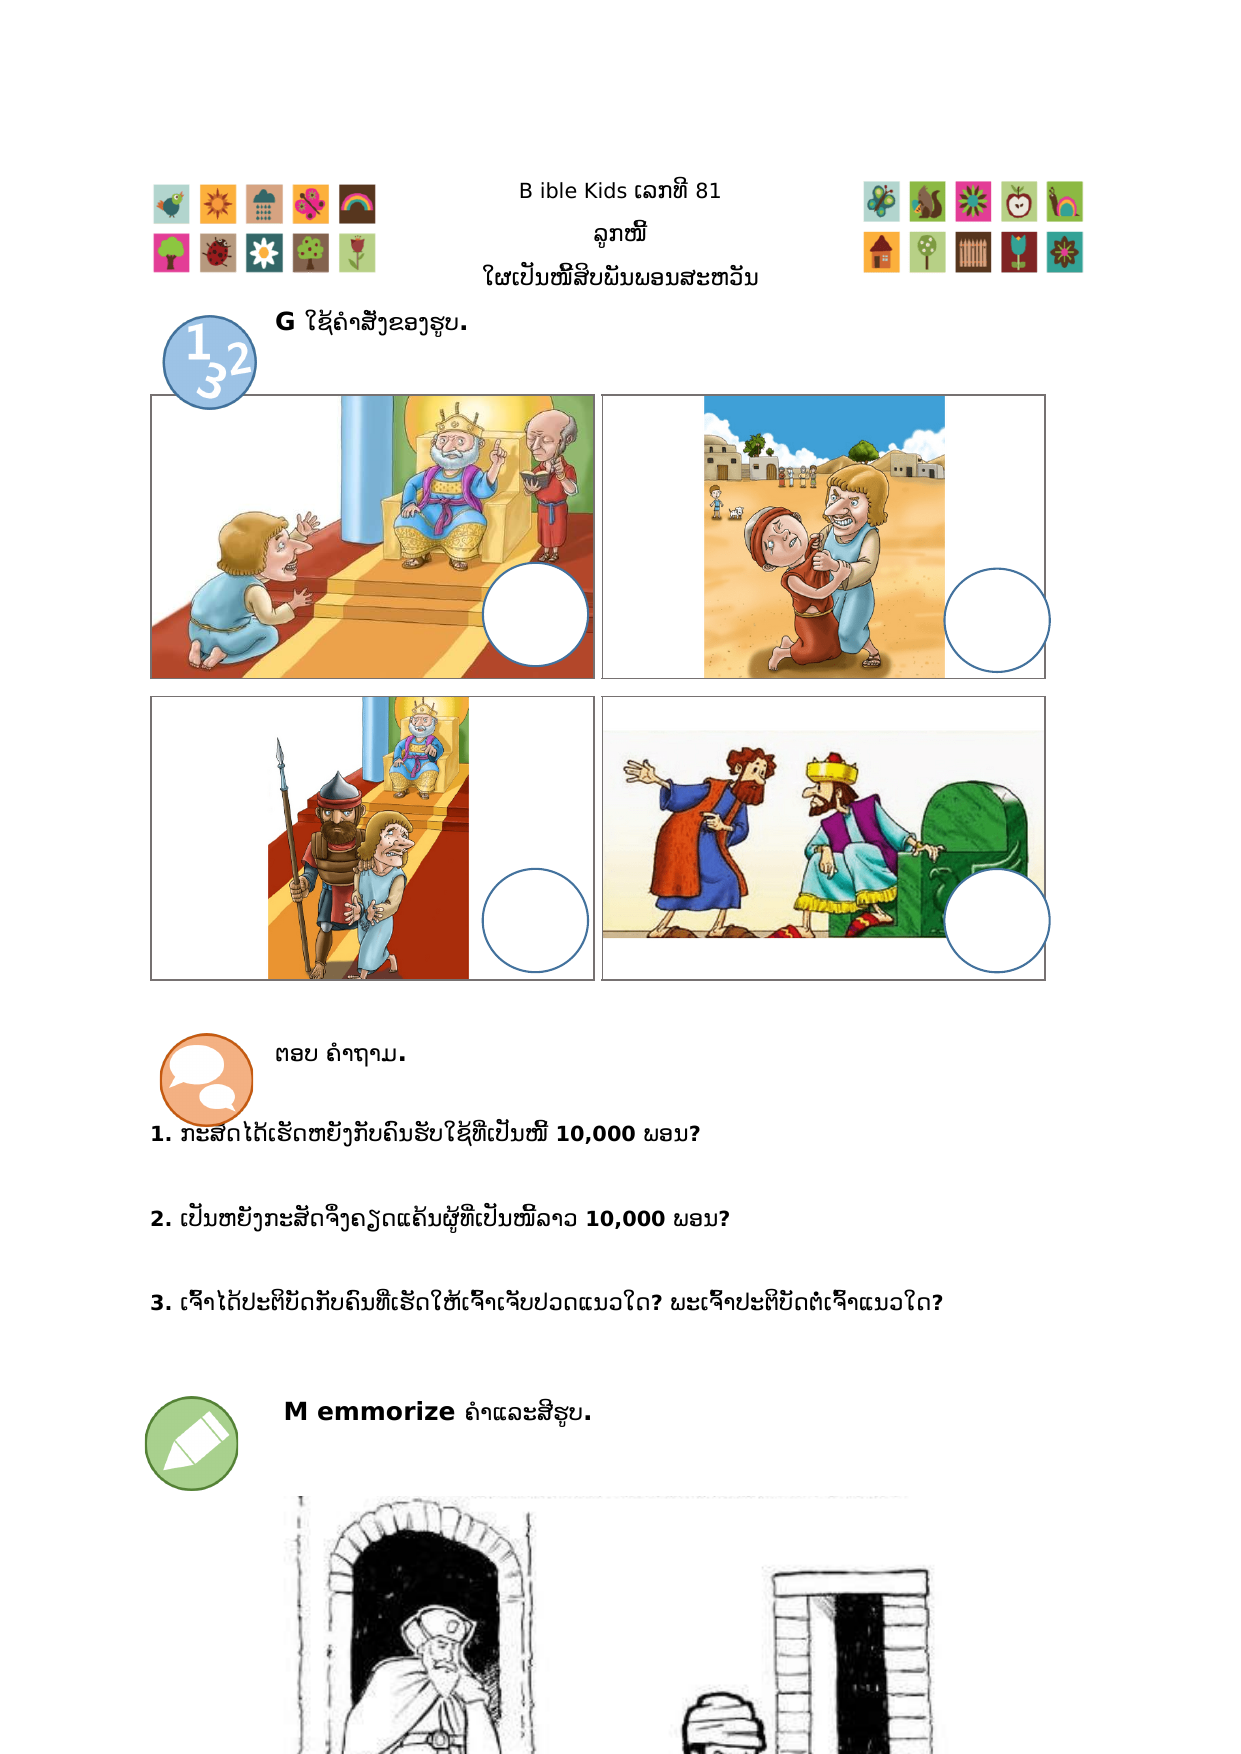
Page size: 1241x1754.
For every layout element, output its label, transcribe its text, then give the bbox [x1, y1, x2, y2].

picture [159, 1033, 254, 1127]
picture [150, 183, 383, 277]
text 3. ເຈົ້າ​ໄດ້​ປະຕິບັດ​ກັບ​ຄົນ​ທີ່​ເຮັດ​ໃຫ້​ເຈົ້າ​ເຈັບ​ປວດ​ແນວ​ໃດ? ພະເຈົ້າປະຕິບັດຕໍ່ເຈົ້າແນວໃດ? [150, 1289, 1090, 1316]
picture [152, 697, 593, 979]
text ໃຜເປັນໜີ້ສິບພັນພອນສະຫວັນ [150, 264, 1090, 291]
picture [150, 296, 593, 678]
text B ible Kids ເລກທີ 81 [150, 177, 1090, 204]
text ລູກໜີ້ [383, 221, 858, 247]
text M emmorize ຄໍາແລະສີຮູບ. [239, 1397, 1090, 1426]
picture [603, 697, 1044, 979]
text ຕອບ ຄຳຖາມ. [254, 1039, 1090, 1068]
picture [603, 396, 1044, 678]
text 2. ເປັນ​ຫຍັງ​ກະສັດ​ຈຶ່ງ​ຄຽດ​ແຄ້ນ​ຜູ້​ທີ່​ເປັນ​ໜີ້​ລາວ 10,000 ພອນ? [150, 1205, 1090, 1231]
picture [144, 1396, 239, 1491]
picture [181, 1496, 1098, 1754]
text G ໃຊ້ຄໍາສັ່ງຂອງຮູບ. [288, 307, 1090, 336]
text 1. ກະສັດ​ໄດ້​ເຮັດ​ຫຍັງ​ກັບ​ຄົນ​ຮັບໃຊ້​ທີ່​ເປັນ​ໜີ້ 10,000 ພອນ? [150, 1121, 1090, 1147]
picture [858, 179, 1085, 277]
